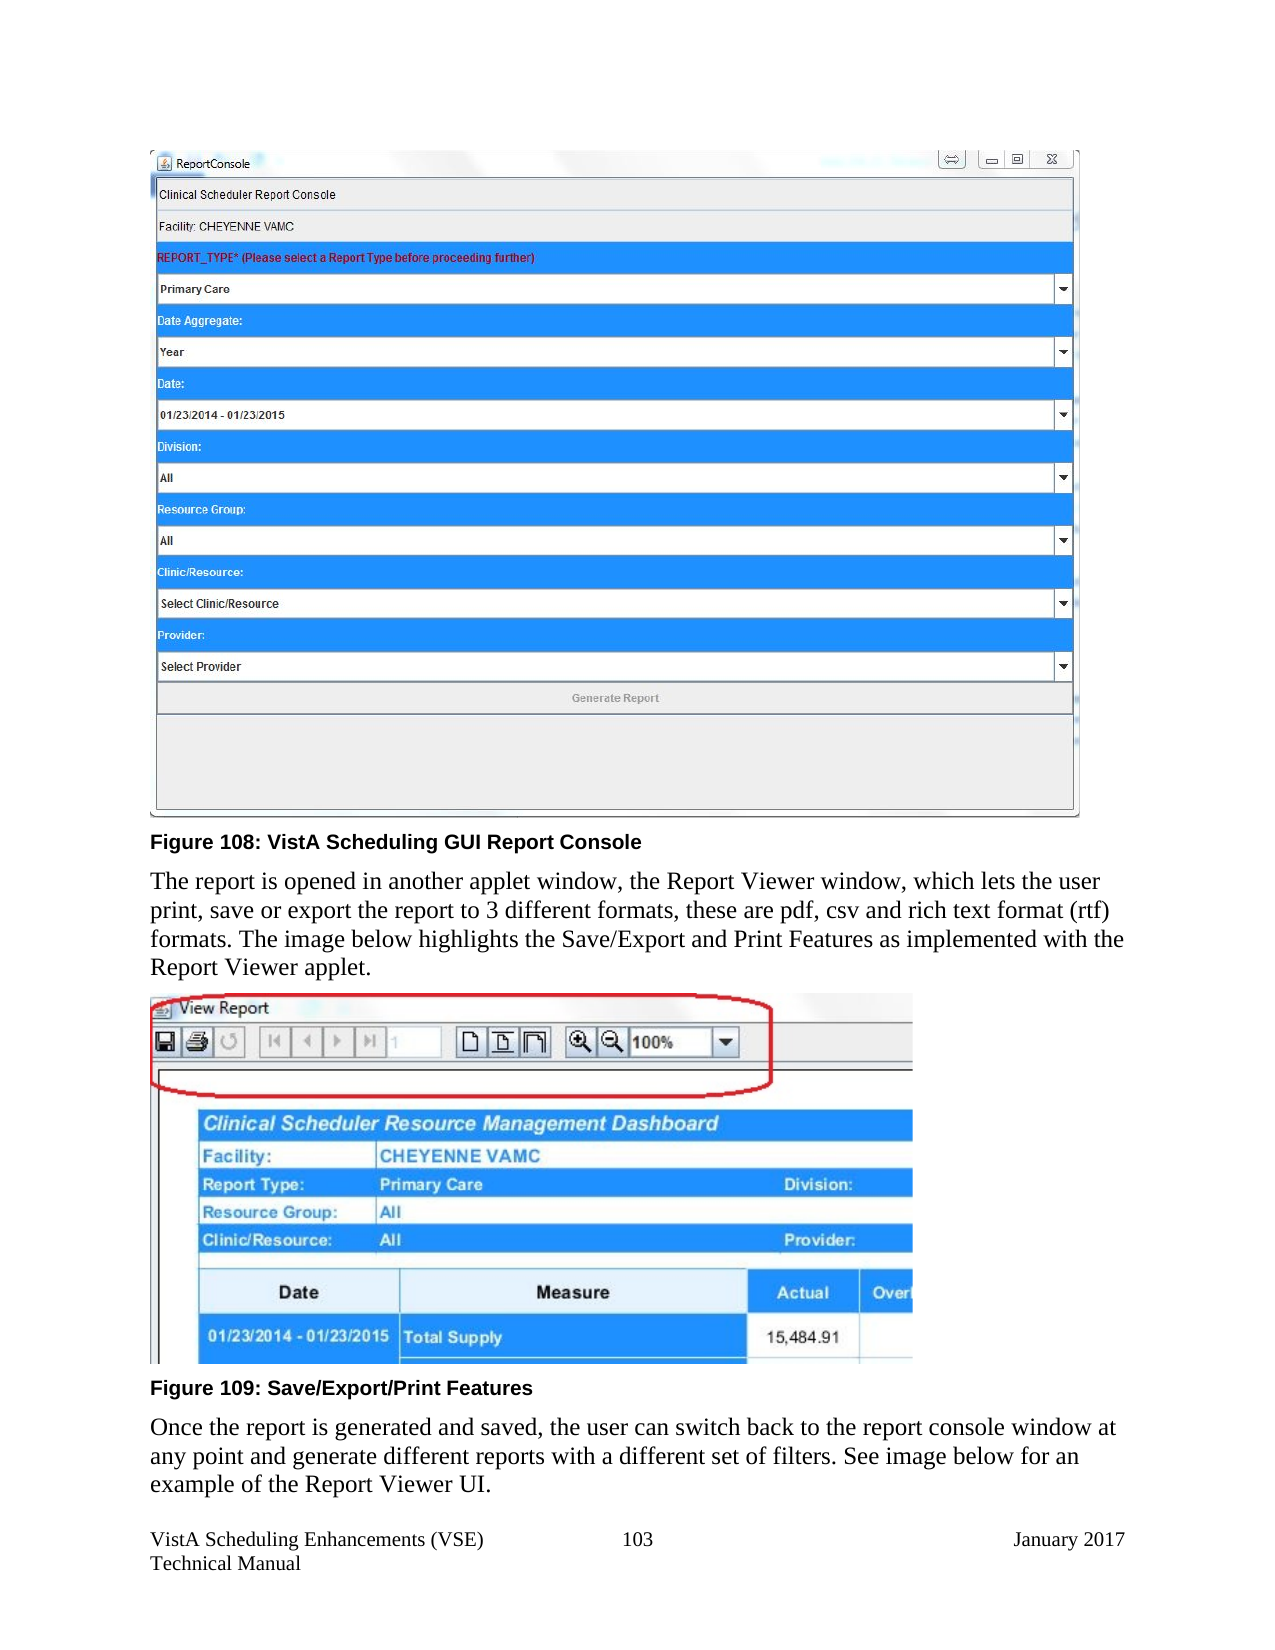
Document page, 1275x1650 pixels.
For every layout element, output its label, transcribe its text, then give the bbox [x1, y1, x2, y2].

text Figure 109: Save/Export/Print Features [150, 1376, 1125, 1399]
text Once the report is generated and saved, the user can switch back to the report console window at any point and generate different reports with a different set of filters. See image below for an example of the Report Viewer UI. [150, 1412, 1125, 1498]
picture [150, 150, 1080, 818]
text Figure 108: VistA Scheduling GUI Report Console [150, 830, 1125, 854]
text The report is opened in another applet window, the Report Viewer window, which lets the user print, save or export the report to 3 different formats, these are pdf, csv and rich text format (rtf) formats. The image below highlights the Save/Export and Print Features as implemented with the Report Viewer applet. [150, 866, 1125, 981]
picture [150, 993, 913, 1364]
